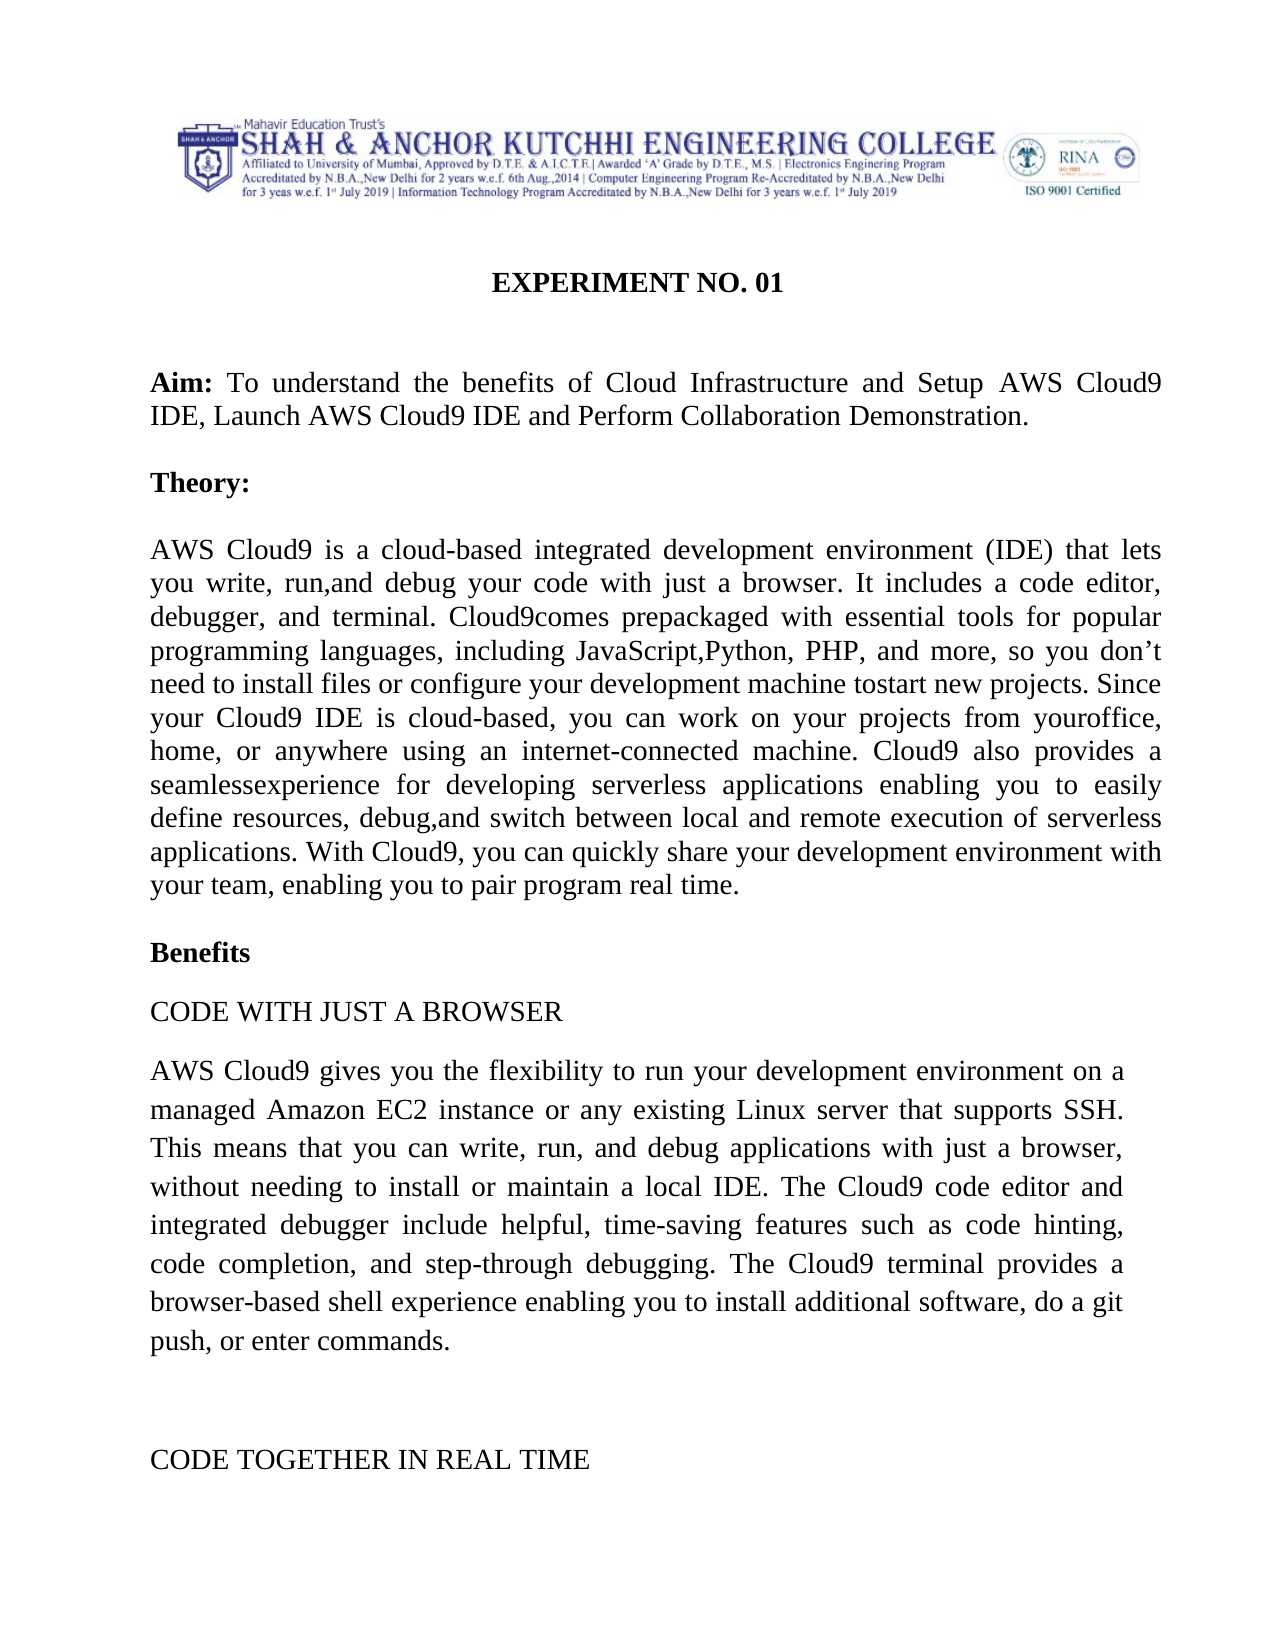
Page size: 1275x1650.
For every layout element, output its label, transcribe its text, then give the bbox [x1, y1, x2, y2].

subtitle Benefits [150, 935, 1175, 968]
text AWS Cloud9 is a cloud-based integrated development environment (IDE) that lets you write, run,and debug your code with just a browser. It includes a code editor, debugger, and terminal. Cloud9comes prepackaged with essential tools for popular programming languages, including JavaScript,Python, PHP, and more, so you don’t need to install files or configure your development machine tostart new projects. Since your Cloud9 IDE is cloud-based, you can work on your projects from youroffice, home, or anywhere using an internet-connected machine. Cloud9 also provides a seamlessexperience for developing serverless applications enabling you to easily define resources, debug,and switch between local and remote execution of serverless applications. With Cloud9, you can quickly share your development environment with your team, enabling you to pair program real time. [150, 532, 1163, 901]
subtitle Theory: [150, 465, 1175, 499]
text CODE TOGETHER IN REAL TIME [150, 1442, 1175, 1475]
text Aim: To understand the benefits of Cloud Infrastructure and Setup AWS Cloud9 IDE, Launch AWS Cloud9 IDE and Perform Collaboration Demonstration. [150, 365, 1162, 432]
subtitle EXPERIMENT NO. 01 [489, 265, 786, 298]
text CODE WITH JUST A BROWSER [150, 994, 1175, 1028]
text AWS Cloud9 gives you the flexibility to run your development environment on a managed Amazon EC2 instance or any existing Linux server that supports SSH. This means that you can write, run, and debug applications with just a browser, without needing to install or maintain a local IDE. The Cloud9 code editor and integrated debugger include helpful, time-saving features such as code hinting, code completion, and step-through debugging. The Cloud9 terminal provides a browser-based shell experience enabling you to install additional software, do a git push, or enter commands. [150, 1053, 1125, 1357]
picture [177, 118, 1140, 200]
